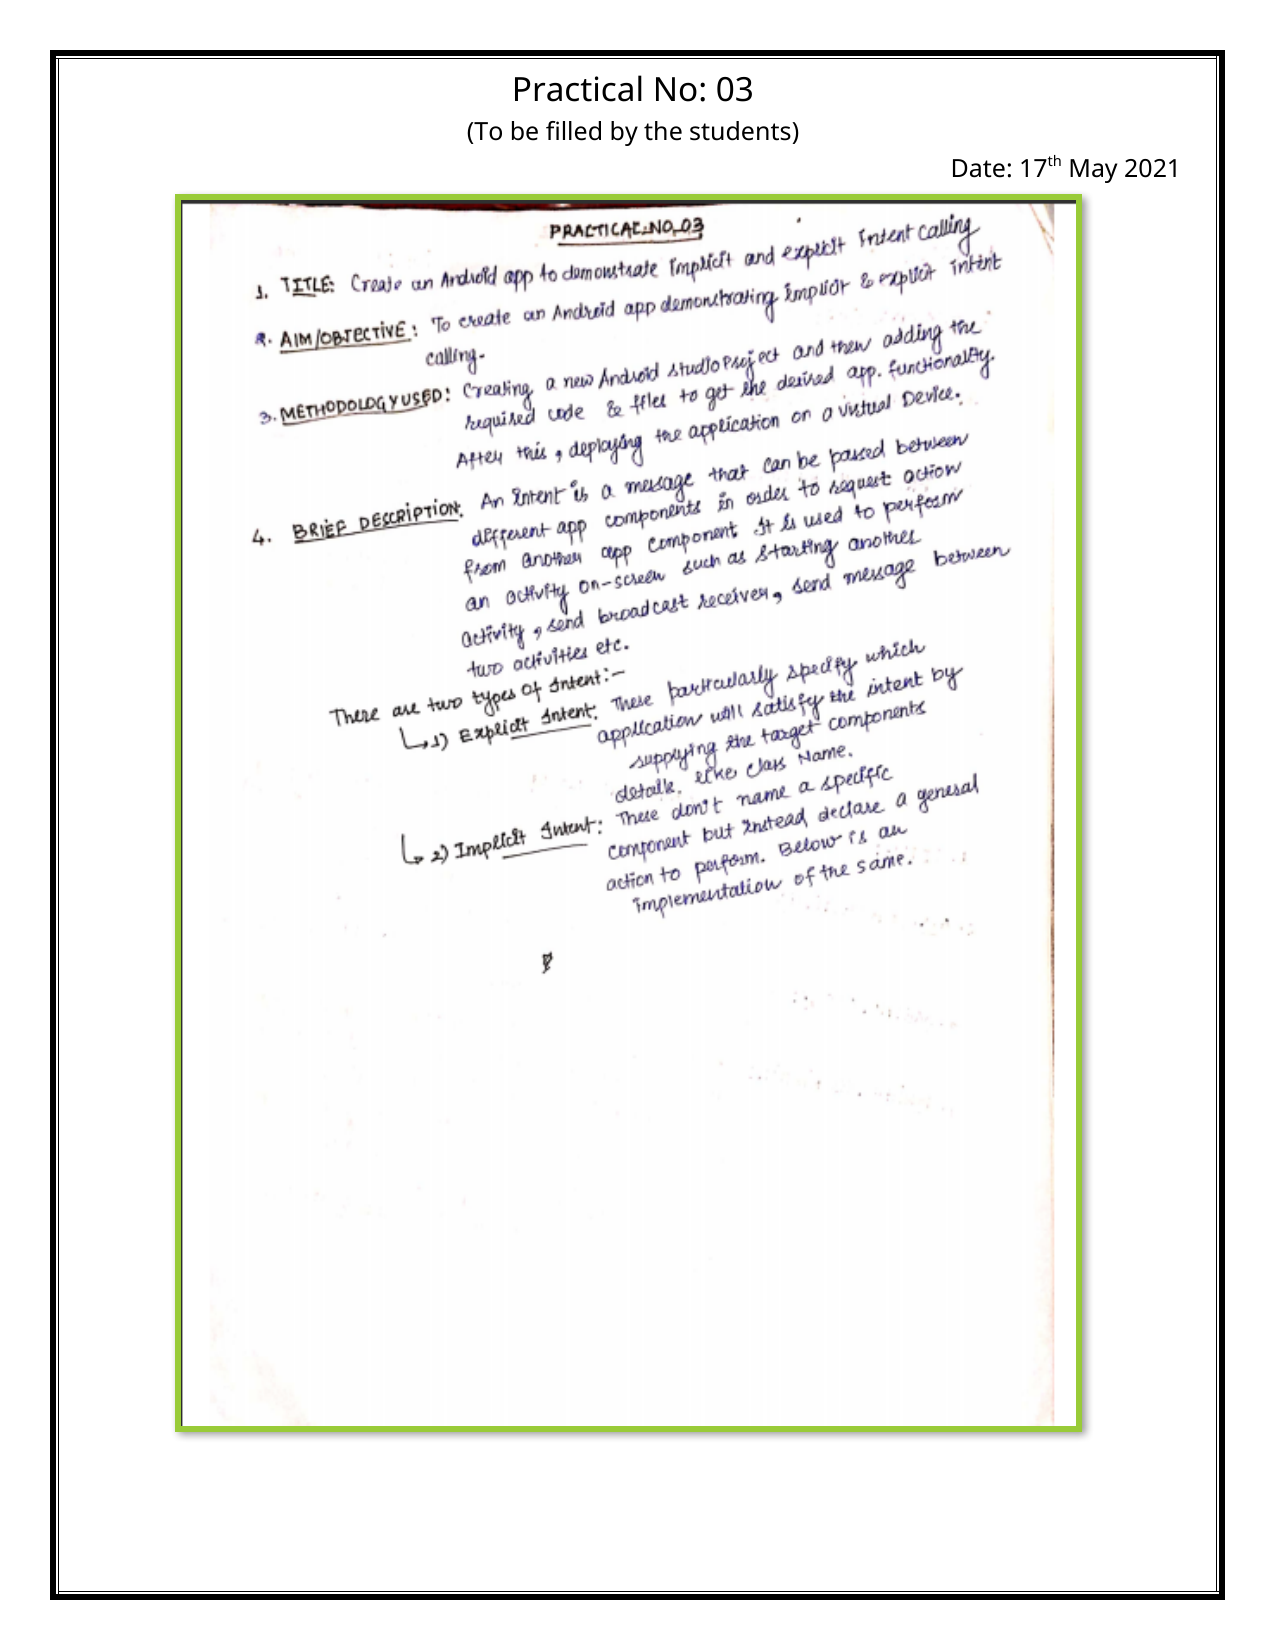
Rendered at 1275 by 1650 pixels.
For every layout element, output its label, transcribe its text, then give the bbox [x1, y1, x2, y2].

picture [181, 200, 1076, 1426]
text Date: 17th May 2021 [84, 151, 1181, 184]
text Practical No: 03 (To be filled by the students) [84, 66, 1181, 148]
